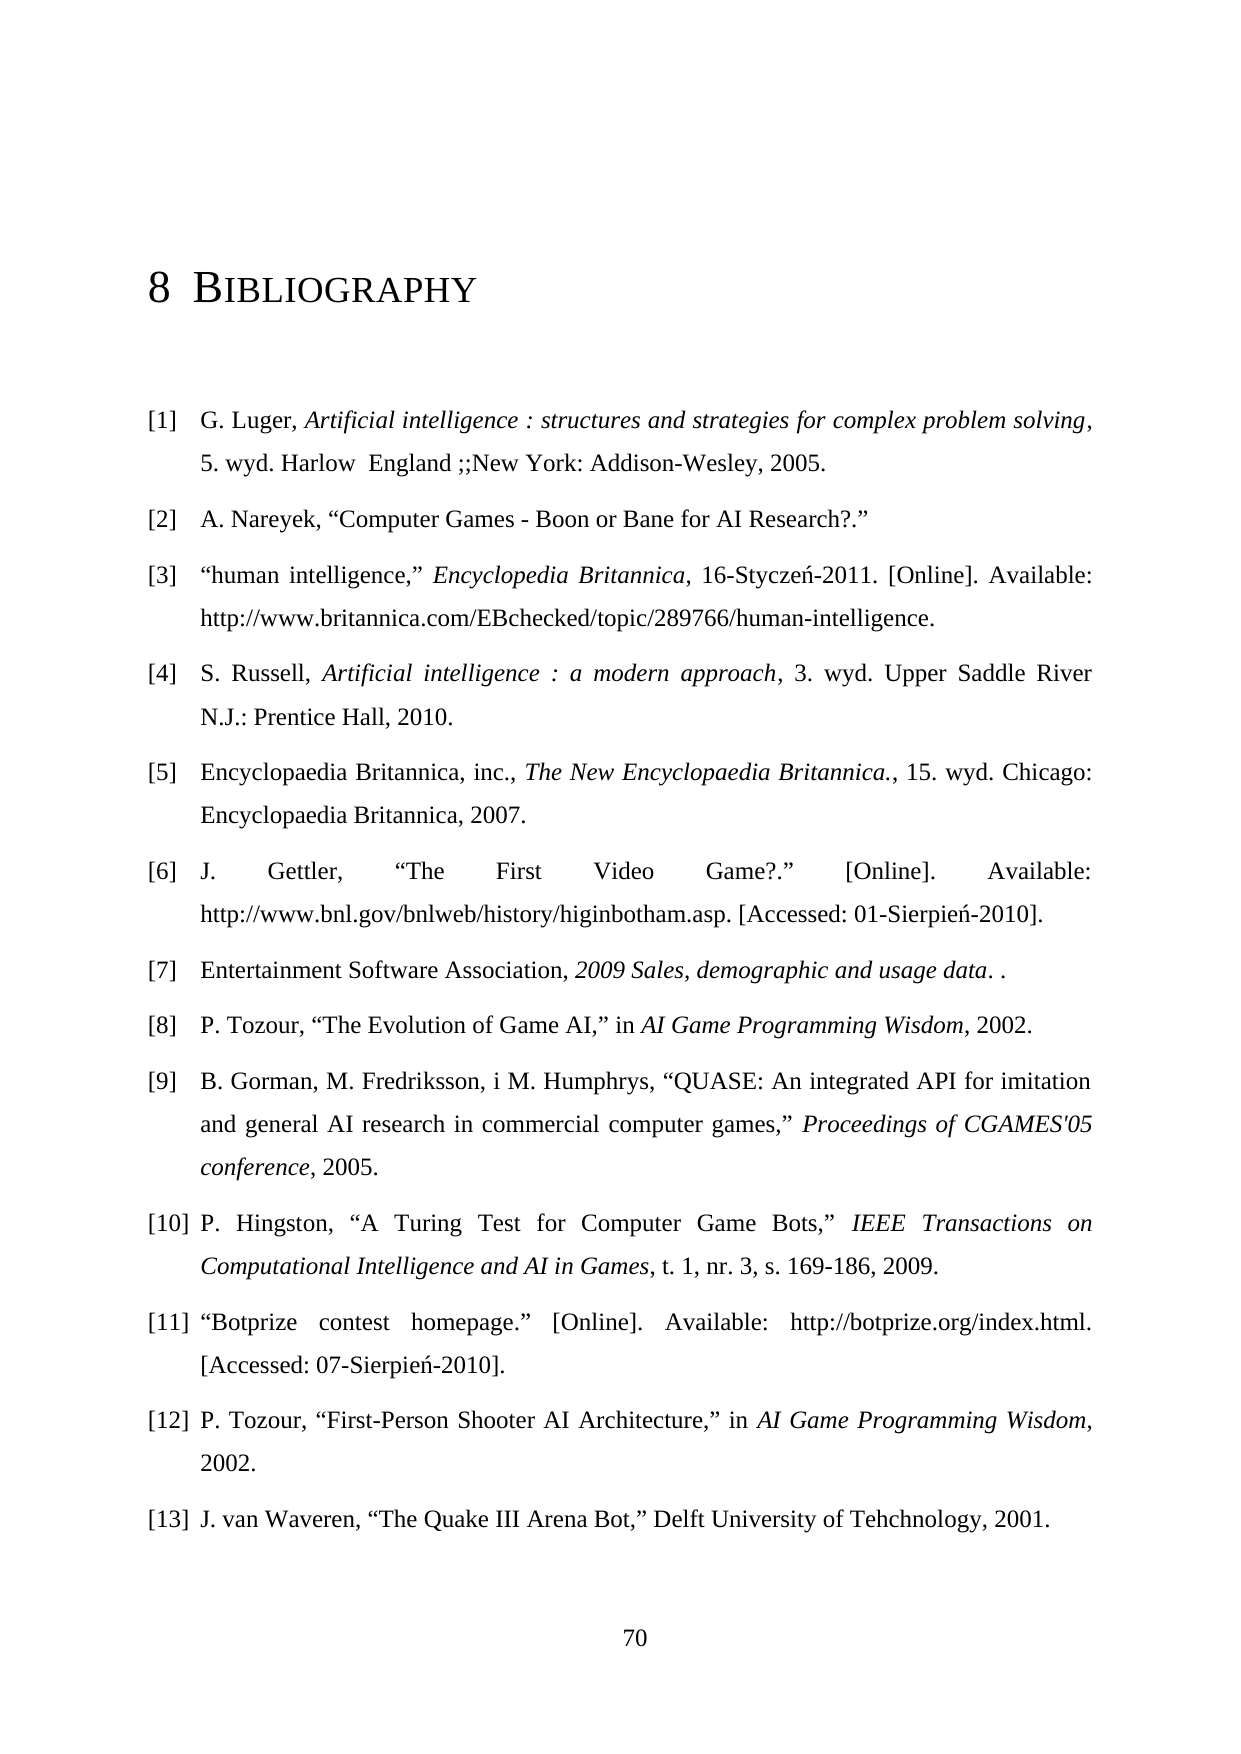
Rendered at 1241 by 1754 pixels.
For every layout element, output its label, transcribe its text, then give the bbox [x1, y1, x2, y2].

text [3] “human intelligence,” Encyclopedia Britannica, 16-Styczeń-2011. [Online]. Available: http://www.britannica.com/EBchecked/topic/289766/human-intelligence. [148, 560, 1093, 632]
text [11] “Botprize contest homepage.” [Online]. Available: http://botprize.org/index.html. [Accessed: 07-Sierpień-2010]. [148, 1307, 1093, 1378]
text [10] P. Hingston, “A Turing Test for Computer Game Bots,” IEEE Transactions on Computational Intelligence and AI in Games, t. 1, nr. 3, s. 169-186, 2009. [148, 1208, 1093, 1280]
text [9] B. Gorman, M. Fredriksson, i M. Humphrys, “QUASE: An integrated API for imitation and general AI research in commercial computer games,” Proceedings of CGAMES'05 conference, 2005. [148, 1066, 1093, 1181]
text [8] P. Tozour, “The Evolution of Game AI,” in AI Game Programming Wisdom, 2002. [148, 1010, 1093, 1039]
text [13] J. van Waveren, “The Quake III Arena Bot,” Delft University of Tehchnology, 2001. [148, 1504, 1093, 1533]
text [5] Encyclopaedia Britannica, inc., The New Encyclopaedia Britannica., 15. wyd. Chicago: Encyclopaedia Britannica, 2007. [148, 757, 1093, 829]
text [6] J. Gettler, “The First Video Game?.” [Online]. Available: http://www.bnl.gov/bnlweb/history/higinbotham.asp. [Accessed: 01-Sierpień-2010]. [148, 856, 1093, 928]
text [2] A. Nareyek, “Computer Games - Boon or Bane for AI Research?.” [148, 504, 1093, 533]
text [4] S. Russell, Artificial intelligence : a modern approach, 3. wyd. Upper Saddle River N.J.: Prentice Hall, 2010. [148, 658, 1093, 730]
text [1] G. Luger, Artificial intelligence : structures and strategies for complex problem solving, 5. wyd. Harlow England ;;New York: Addison-Wesley, 2005. [148, 405, 1093, 477]
text [12] P. Tozour, “First-Person Shooter AI Architecture,” in AI Game Programming Wisdom, 2002. [148, 1405, 1093, 1477]
subtitle Bibliography [148, 260, 1093, 313]
text [7] Entertainment Software Association, 2009 Sales, demographic and usage data. . [148, 955, 1093, 983]
